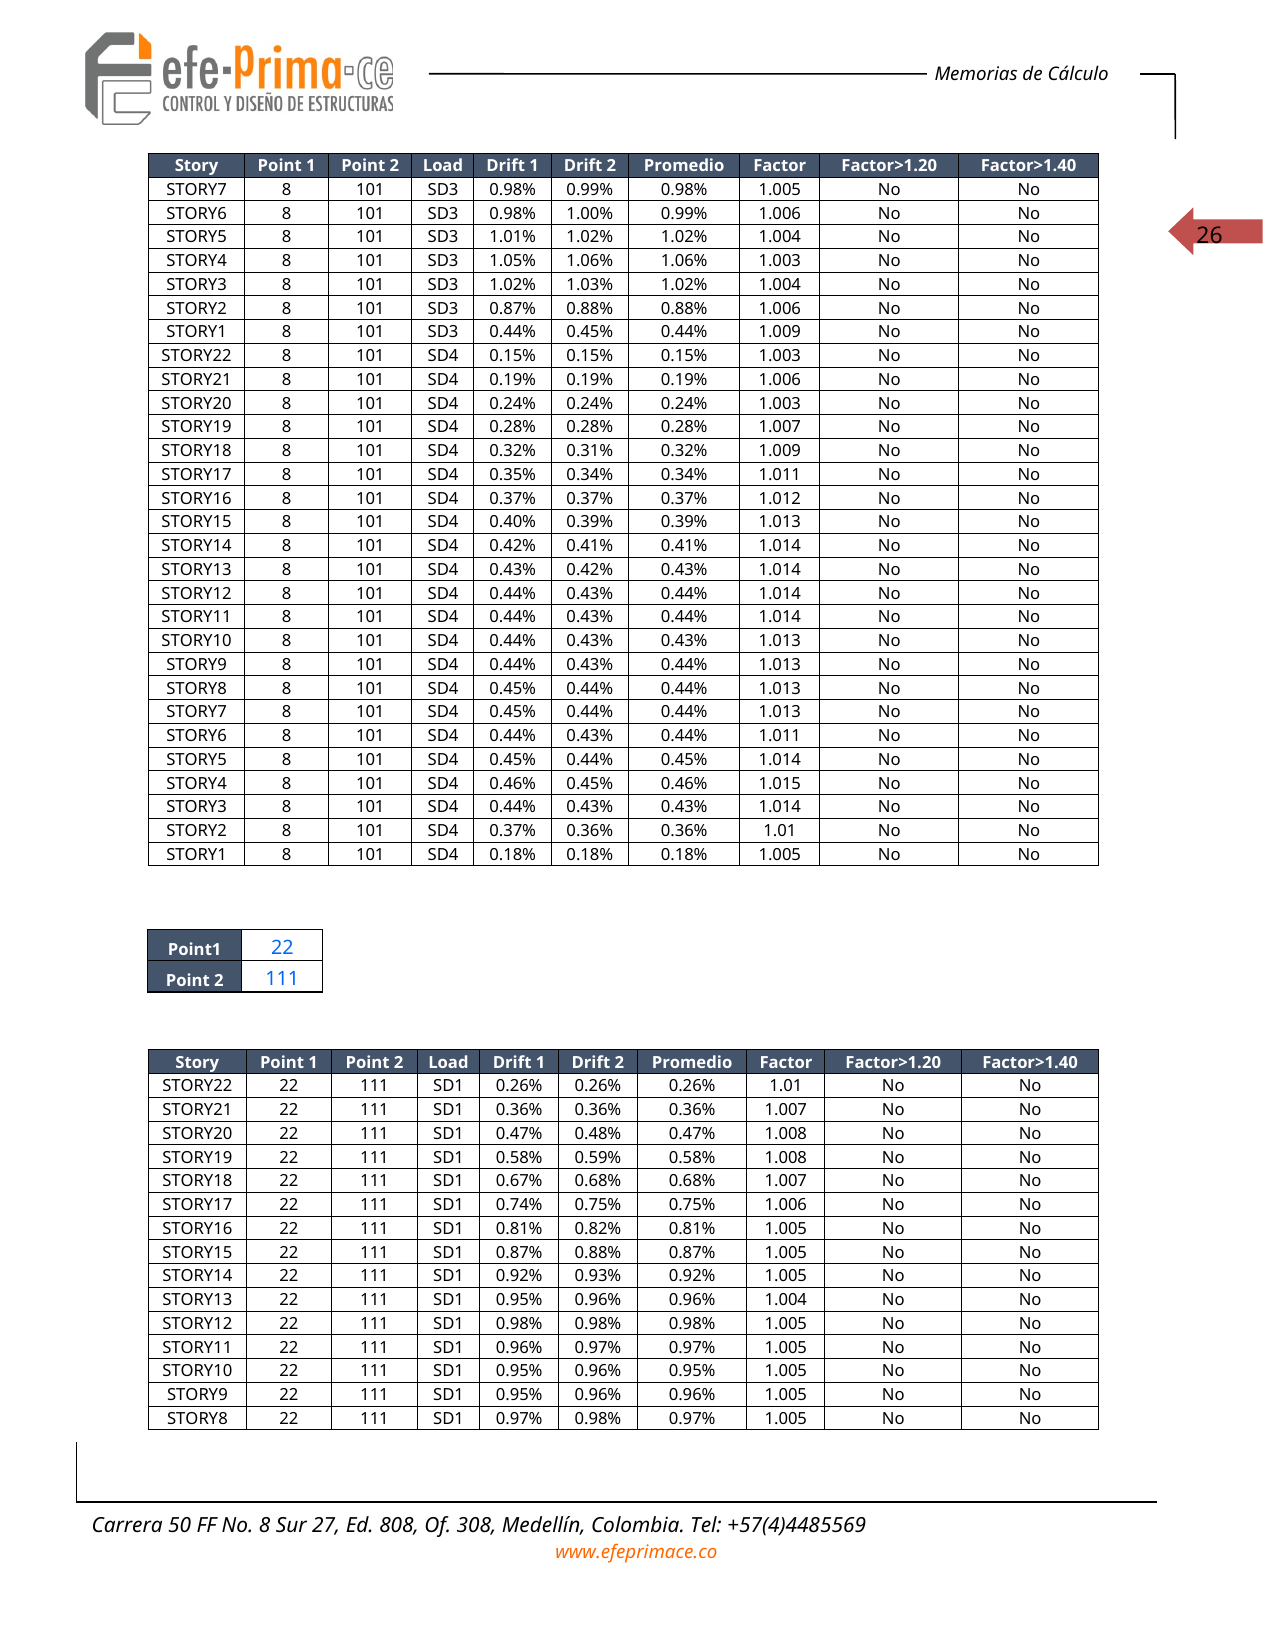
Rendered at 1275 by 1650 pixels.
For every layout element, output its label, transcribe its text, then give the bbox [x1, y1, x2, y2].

table_cell 101 [329, 534, 411, 557]
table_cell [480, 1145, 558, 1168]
table_cell 101 [329, 605, 411, 628]
table_cell 101 [329, 368, 411, 390]
table_cell 8 [245, 320, 328, 343]
table_cell 0.43% [552, 605, 628, 628]
table_cell SD3 [412, 296, 473, 319]
table_cell SD4 [412, 439, 473, 462]
table_header Factor>1.20 [820, 154, 958, 177]
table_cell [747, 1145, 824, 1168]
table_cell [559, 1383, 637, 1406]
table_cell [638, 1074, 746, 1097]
table_cell 0.43% [552, 653, 628, 675]
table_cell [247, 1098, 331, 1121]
table_cell 0.99% [552, 178, 628, 200]
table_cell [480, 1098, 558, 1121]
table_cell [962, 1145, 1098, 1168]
table_cell 0.98% [474, 178, 551, 200]
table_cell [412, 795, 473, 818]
table_cell 0.15% [552, 344, 628, 367]
table_cell No [820, 249, 958, 272]
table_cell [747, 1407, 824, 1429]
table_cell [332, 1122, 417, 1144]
table_cell No [959, 486, 1098, 509]
table_cell SD3 [412, 320, 473, 343]
table_cell 0.87% [474, 296, 551, 319]
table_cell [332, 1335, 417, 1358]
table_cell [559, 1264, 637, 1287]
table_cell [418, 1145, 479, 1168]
table_cell 8 [245, 676, 328, 699]
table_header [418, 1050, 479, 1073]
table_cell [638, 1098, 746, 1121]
table_cell 8 [245, 486, 328, 509]
table_cell No [959, 510, 1098, 533]
table_cell No [820, 439, 958, 462]
table_cell 1.014 [740, 534, 819, 557]
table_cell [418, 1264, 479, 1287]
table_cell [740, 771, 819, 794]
table_cell No [959, 439, 1098, 462]
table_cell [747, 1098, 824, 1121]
table_cell 0.42% [474, 534, 551, 557]
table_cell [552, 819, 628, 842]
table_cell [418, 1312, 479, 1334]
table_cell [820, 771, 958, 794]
table_cell No [820, 486, 958, 509]
table_cell No [820, 605, 958, 628]
table_cell 0.44% [629, 605, 739, 628]
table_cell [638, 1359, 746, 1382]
table_cell 0.99% [629, 201, 739, 224]
table_cell 8 [245, 273, 328, 295]
table_cell 8 [245, 344, 328, 367]
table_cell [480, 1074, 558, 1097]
table_cell No [820, 201, 958, 224]
table_cell SD4 [412, 534, 473, 557]
table_cell 1.003 [740, 391, 819, 414]
table_cell STORY3 [149, 273, 244, 295]
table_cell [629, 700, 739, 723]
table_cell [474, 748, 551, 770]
table_cell 8 [245, 629, 328, 652]
table_cell No [959, 534, 1098, 557]
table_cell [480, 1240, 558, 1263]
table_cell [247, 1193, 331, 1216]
table_cell 0.28% [629, 415, 739, 438]
table_cell 1.02% [474, 273, 551, 295]
table_cell 0.44% [629, 320, 739, 343]
table_cell 101 [329, 178, 411, 200]
table_cell 0.32% [474, 439, 551, 462]
table_cell No [959, 296, 1098, 319]
table_cell No [820, 296, 958, 319]
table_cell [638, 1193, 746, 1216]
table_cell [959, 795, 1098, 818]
table_header Drift 2 [552, 154, 628, 177]
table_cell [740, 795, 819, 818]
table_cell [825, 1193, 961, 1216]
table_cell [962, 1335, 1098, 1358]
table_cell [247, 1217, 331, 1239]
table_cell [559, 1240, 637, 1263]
table_cell 0.15% [474, 344, 551, 367]
table_cell 0.88% [629, 296, 739, 319]
table_cell STORY7 [149, 700, 244, 723]
table_cell 8 [245, 605, 328, 628]
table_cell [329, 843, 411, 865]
table_cell 101 [329, 439, 411, 462]
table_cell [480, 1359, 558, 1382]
table_cell 0.98% [474, 201, 551, 224]
table_cell STORY4 [149, 249, 244, 272]
table_cell No [959, 344, 1098, 367]
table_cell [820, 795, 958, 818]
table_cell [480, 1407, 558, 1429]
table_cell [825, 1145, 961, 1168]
table_cell No [820, 653, 958, 675]
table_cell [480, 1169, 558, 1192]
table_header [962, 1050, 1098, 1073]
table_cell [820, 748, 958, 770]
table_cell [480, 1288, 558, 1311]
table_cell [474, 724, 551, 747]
table_cell STORY9 [149, 653, 244, 675]
table_cell No [959, 653, 1098, 675]
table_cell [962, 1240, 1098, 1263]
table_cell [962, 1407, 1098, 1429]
table_cell 1.003 [740, 249, 819, 272]
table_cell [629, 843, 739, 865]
table_cell 8 [245, 510, 328, 533]
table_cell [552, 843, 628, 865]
table_cell 0.45% [474, 676, 551, 699]
table_cell STORY15 [149, 510, 244, 533]
table_cell 1.014 [740, 581, 819, 604]
table_cell 8 [245, 391, 328, 414]
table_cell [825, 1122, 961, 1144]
table_cell 8 [245, 653, 328, 675]
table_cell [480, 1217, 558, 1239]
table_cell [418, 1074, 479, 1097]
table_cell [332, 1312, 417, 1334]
table_cell 0.43% [552, 581, 628, 604]
table_cell 8 [245, 439, 328, 462]
table_cell 0.44% [474, 605, 551, 628]
table_cell 1.01% [474, 225, 551, 248]
table_cell No [959, 225, 1098, 248]
table_cell No [959, 605, 1098, 628]
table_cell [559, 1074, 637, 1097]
table_cell SD4 [412, 558, 473, 580]
table_cell No [820, 320, 958, 343]
table_cell STORY11 [149, 605, 244, 628]
table_cell 0.32% [629, 439, 739, 462]
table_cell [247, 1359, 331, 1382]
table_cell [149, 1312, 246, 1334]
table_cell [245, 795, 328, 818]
table_cell 101 [329, 415, 411, 438]
picture [85, 32, 393, 125]
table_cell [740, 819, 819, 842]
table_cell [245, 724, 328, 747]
table_cell 0.43% [629, 629, 739, 652]
table_header Drift 1 [474, 154, 551, 177]
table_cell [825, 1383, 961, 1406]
table_cell SD3 [412, 273, 473, 295]
table_cell STORY18 [149, 439, 244, 462]
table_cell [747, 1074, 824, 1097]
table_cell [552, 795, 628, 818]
table_cell 101 [329, 486, 411, 509]
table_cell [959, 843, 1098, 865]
table_cell SD4 [412, 486, 473, 509]
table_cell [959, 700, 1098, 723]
table_cell No [959, 320, 1098, 343]
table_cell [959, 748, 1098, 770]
table_header Factor [740, 154, 819, 177]
table_cell No [820, 510, 958, 533]
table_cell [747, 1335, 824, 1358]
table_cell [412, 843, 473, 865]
table_cell 0.44% [474, 320, 551, 343]
table_cell SD4 [412, 344, 473, 367]
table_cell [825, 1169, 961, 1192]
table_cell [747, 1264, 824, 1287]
table_cell 0.44% [552, 676, 628, 699]
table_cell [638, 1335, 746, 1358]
table_cell 101 [329, 391, 411, 414]
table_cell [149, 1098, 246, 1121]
table_cell 101 [329, 273, 411, 295]
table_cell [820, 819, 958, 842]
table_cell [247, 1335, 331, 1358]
table_cell STORY6 [149, 201, 244, 224]
table_cell 0.15% [629, 344, 739, 367]
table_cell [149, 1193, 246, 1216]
table_cell 101 [329, 201, 411, 224]
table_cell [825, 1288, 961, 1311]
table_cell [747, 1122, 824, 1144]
table_cell STORY19 [149, 415, 244, 438]
table_cell 0.40% [474, 510, 551, 533]
table_cell STORY1 [149, 320, 244, 343]
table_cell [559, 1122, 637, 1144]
table_header Load [412, 154, 473, 177]
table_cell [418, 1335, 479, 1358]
table_cell No [959, 676, 1098, 699]
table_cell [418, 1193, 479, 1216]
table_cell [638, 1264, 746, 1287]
table_cell SD4 [412, 653, 473, 675]
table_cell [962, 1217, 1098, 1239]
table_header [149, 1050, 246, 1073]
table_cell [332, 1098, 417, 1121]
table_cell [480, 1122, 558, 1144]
table_cell 0.39% [629, 510, 739, 533]
table_cell SD4 [412, 463, 473, 485]
table_cell 0.37% [552, 486, 628, 509]
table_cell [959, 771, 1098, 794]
table_cell 101 [329, 558, 411, 580]
table_cell 0.34% [552, 463, 628, 485]
table_cell SD4 [412, 629, 473, 652]
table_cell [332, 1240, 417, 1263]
table_cell 1.06% [552, 249, 628, 272]
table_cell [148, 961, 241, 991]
table_cell 1.02% [629, 273, 739, 295]
table_cell No [820, 581, 958, 604]
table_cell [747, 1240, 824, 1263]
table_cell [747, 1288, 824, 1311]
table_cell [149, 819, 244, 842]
table_cell 0.43% [552, 629, 628, 652]
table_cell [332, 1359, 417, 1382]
table_cell SD3 [412, 225, 473, 248]
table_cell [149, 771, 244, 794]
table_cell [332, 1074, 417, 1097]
table_cell No [820, 629, 958, 652]
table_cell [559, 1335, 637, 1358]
table_cell STORY20 [149, 391, 244, 414]
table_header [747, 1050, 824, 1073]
table_header Point 1 [245, 154, 328, 177]
table_cell SD3 [412, 201, 473, 224]
table_cell 8 [245, 178, 328, 200]
table_cell No [959, 581, 1098, 604]
table_cell No [959, 273, 1098, 295]
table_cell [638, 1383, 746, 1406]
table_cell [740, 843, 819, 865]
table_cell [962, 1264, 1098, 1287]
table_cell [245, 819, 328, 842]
table_cell SD4 [412, 368, 473, 390]
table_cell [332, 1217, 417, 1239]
table_cell 0.44% [474, 653, 551, 675]
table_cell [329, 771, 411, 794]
table_cell 1.06% [629, 249, 739, 272]
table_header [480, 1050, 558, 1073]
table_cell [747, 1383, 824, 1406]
table_cell 8 [245, 296, 328, 319]
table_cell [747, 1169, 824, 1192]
table_header Story [149, 154, 244, 177]
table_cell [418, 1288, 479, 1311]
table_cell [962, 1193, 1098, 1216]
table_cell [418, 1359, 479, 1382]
table_cell 1.02% [552, 225, 628, 248]
table_cell No [959, 629, 1098, 652]
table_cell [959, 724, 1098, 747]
table_cell 1.013 [740, 676, 819, 699]
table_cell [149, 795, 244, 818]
table_cell 0.37% [474, 486, 551, 509]
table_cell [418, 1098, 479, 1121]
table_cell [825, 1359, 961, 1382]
table_header Factor>1.40 [959, 154, 1098, 177]
table_cell No [959, 415, 1098, 438]
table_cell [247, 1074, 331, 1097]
table_cell STORY2 [149, 296, 244, 319]
table_cell 1.006 [740, 368, 819, 390]
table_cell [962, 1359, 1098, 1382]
table_cell 0.44% [474, 581, 551, 604]
table_cell 0.24% [552, 391, 628, 414]
table_cell STORY14 [149, 534, 244, 557]
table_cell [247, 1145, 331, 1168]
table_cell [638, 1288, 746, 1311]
table_cell 1.03% [552, 273, 628, 295]
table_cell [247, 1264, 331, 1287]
table_cell 0.44% [474, 629, 551, 652]
table_cell 101 [329, 581, 411, 604]
table_cell STORY7 [149, 178, 244, 200]
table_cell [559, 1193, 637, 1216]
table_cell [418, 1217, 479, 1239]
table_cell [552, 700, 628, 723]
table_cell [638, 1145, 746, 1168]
table_cell 101 [329, 676, 411, 699]
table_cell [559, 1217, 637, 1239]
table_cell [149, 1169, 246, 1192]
table_cell 0.39% [552, 510, 628, 533]
table_cell SD4 [412, 391, 473, 414]
table_cell SD3 [412, 178, 473, 200]
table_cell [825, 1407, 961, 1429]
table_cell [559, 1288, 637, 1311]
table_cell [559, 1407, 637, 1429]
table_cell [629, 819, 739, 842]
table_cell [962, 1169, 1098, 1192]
table_cell 101 [329, 510, 411, 533]
table_cell No [820, 178, 958, 200]
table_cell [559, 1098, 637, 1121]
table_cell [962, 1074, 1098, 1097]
table_cell 1.003 [740, 344, 819, 367]
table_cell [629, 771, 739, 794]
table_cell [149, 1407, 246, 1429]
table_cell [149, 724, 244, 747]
table_cell 1.02% [629, 225, 739, 248]
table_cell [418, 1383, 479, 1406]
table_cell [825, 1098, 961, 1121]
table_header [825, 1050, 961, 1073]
table_cell No [820, 415, 958, 438]
table_cell 101 [329, 296, 411, 319]
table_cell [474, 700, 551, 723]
table_cell 8 [245, 225, 328, 248]
table_cell STORY8 [149, 676, 244, 699]
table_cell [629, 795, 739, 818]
table_header Promedio [629, 154, 739, 177]
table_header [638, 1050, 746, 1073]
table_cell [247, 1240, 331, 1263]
table_cell 8 [245, 201, 328, 224]
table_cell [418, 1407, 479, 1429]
table_cell 101 [329, 700, 411, 723]
table_cell 0.45% [552, 320, 628, 343]
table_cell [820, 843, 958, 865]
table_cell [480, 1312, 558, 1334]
table_cell No [959, 249, 1098, 272]
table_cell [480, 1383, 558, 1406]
table_cell No [959, 178, 1098, 200]
table_cell 0.24% [629, 391, 739, 414]
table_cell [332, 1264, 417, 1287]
table_cell No [820, 225, 958, 248]
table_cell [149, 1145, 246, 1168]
table_cell 1.004 [740, 225, 819, 248]
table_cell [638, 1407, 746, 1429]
table_cell 8 [245, 463, 328, 485]
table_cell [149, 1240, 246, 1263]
table_cell No [959, 368, 1098, 390]
table_cell SD4 [412, 700, 473, 723]
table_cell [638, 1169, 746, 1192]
table_cell STORY12 [149, 581, 244, 604]
table_cell 1.007 [740, 415, 819, 438]
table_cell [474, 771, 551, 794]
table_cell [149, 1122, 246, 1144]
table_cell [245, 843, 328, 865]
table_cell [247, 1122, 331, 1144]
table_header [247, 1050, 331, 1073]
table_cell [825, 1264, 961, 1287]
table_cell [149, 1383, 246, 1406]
table_cell No [820, 273, 958, 295]
table_cell 1.011 [740, 463, 819, 485]
table_cell SD4 [412, 415, 473, 438]
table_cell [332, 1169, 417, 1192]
table_cell 8 [245, 534, 328, 557]
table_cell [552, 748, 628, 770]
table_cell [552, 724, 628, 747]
table_cell STORY13 [149, 558, 244, 580]
table_cell 1.005 [740, 178, 819, 200]
table_cell 1.05% [474, 249, 551, 272]
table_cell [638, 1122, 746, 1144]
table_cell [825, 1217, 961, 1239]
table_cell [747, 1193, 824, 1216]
table_cell 0.31% [552, 439, 628, 462]
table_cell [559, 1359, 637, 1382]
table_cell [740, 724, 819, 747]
table_cell 1.004 [740, 273, 819, 295]
table_cell 0.19% [474, 368, 551, 390]
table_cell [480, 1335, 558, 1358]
table_cell 101 [329, 249, 411, 272]
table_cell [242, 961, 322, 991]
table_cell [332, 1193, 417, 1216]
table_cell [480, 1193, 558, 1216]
table_cell STORY10 [149, 629, 244, 652]
table_cell STORY16 [149, 486, 244, 509]
table_cell 101 [329, 653, 411, 675]
table_cell SD4 [412, 510, 473, 533]
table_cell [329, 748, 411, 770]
table_cell 0.28% [552, 415, 628, 438]
table_cell 0.43% [629, 558, 739, 580]
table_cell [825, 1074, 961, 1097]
table_cell 0.28% [474, 415, 551, 438]
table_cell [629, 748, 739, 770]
table_cell No [959, 391, 1098, 414]
table_cell 0.44% [629, 676, 739, 699]
table_cell 8 [245, 581, 328, 604]
table_cell No [820, 391, 958, 414]
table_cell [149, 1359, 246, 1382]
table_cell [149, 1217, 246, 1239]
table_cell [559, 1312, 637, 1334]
table_cell 101 [329, 225, 411, 248]
table_cell 1.013 [740, 510, 819, 533]
table_header Point 2 [329, 154, 411, 177]
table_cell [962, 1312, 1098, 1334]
table_cell 0.19% [629, 368, 739, 390]
table_cell 101 [329, 344, 411, 367]
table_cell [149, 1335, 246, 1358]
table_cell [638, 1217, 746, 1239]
table_cell 0.35% [474, 463, 551, 485]
table_cell SD4 [412, 676, 473, 699]
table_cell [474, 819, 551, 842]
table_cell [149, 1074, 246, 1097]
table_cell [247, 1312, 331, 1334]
table_cell No [820, 463, 958, 485]
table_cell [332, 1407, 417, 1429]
table_cell 0.98% [629, 178, 739, 200]
table_cell 0.37% [629, 486, 739, 509]
table_cell 0.41% [552, 534, 628, 557]
table_cell No [959, 463, 1098, 485]
table_cell 1.014 [740, 558, 819, 580]
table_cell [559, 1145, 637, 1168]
table_cell STORY21 [149, 368, 244, 390]
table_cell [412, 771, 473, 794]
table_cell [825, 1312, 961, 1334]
table_cell No [959, 558, 1098, 580]
table_cell 0.42% [552, 558, 628, 580]
table_cell STORY17 [149, 463, 244, 485]
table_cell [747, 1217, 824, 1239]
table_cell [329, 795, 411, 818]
table_cell SD4 [412, 581, 473, 604]
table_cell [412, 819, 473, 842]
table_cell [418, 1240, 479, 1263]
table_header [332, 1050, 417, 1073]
table_cell 1.006 [740, 201, 819, 224]
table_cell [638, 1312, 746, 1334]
table_cell No [820, 534, 958, 557]
table_cell 0.19% [552, 368, 628, 390]
table_cell 101 [329, 320, 411, 343]
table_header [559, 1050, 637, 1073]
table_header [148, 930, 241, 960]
table_cell 0.44% [629, 581, 739, 604]
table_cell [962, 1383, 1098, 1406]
table_cell 0.43% [474, 558, 551, 580]
table_cell 101 [329, 463, 411, 485]
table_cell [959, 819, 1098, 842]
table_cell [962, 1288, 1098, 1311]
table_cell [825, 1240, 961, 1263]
table_cell 1.00% [552, 201, 628, 224]
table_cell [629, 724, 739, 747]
table_cell No [820, 676, 958, 699]
table_cell 1.013 [740, 629, 819, 652]
table_cell 1.006 [740, 296, 819, 319]
table_cell 0.88% [552, 296, 628, 319]
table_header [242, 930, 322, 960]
table_cell 8 [245, 368, 328, 390]
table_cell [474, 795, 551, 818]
table_cell SD3 [412, 249, 473, 272]
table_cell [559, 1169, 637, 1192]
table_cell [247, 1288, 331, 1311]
table_cell 1.013 [740, 653, 819, 675]
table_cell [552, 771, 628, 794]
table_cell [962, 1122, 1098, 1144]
table_cell 8 [245, 249, 328, 272]
table_cell 1.012 [740, 486, 819, 509]
table_cell 0.44% [629, 653, 739, 675]
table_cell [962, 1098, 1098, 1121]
table_cell No [820, 368, 958, 390]
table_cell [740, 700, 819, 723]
table_cell SD4 [412, 605, 473, 628]
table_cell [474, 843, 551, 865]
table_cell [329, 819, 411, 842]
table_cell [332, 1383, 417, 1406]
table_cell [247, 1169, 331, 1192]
table_cell 101 [329, 629, 411, 652]
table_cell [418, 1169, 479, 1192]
table_cell No [820, 344, 958, 367]
table_cell No [959, 201, 1098, 224]
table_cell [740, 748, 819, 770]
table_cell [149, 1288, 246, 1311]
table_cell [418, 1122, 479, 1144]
table_cell 1.014 [740, 605, 819, 628]
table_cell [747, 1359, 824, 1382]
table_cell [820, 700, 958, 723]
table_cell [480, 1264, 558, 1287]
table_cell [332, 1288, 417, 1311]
table_cell No [820, 558, 958, 580]
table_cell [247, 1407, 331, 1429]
table_cell 1.009 [740, 439, 819, 462]
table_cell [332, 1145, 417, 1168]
table_cell 0.34% [629, 463, 739, 485]
table_cell 0.41% [629, 534, 739, 557]
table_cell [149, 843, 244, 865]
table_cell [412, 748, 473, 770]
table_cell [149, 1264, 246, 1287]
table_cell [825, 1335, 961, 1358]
table_cell STORY22 [149, 344, 244, 367]
table_cell 8 [245, 558, 328, 580]
table_cell 1.009 [740, 320, 819, 343]
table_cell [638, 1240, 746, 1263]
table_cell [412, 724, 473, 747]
table_cell STORY5 [149, 225, 244, 248]
table_cell 8 [245, 700, 328, 723]
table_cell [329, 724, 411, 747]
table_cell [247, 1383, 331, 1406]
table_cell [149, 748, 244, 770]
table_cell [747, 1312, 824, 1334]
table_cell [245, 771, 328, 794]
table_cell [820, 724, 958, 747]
table_cell 8 [245, 415, 328, 438]
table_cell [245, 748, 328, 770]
table_cell 0.24% [474, 391, 551, 414]
